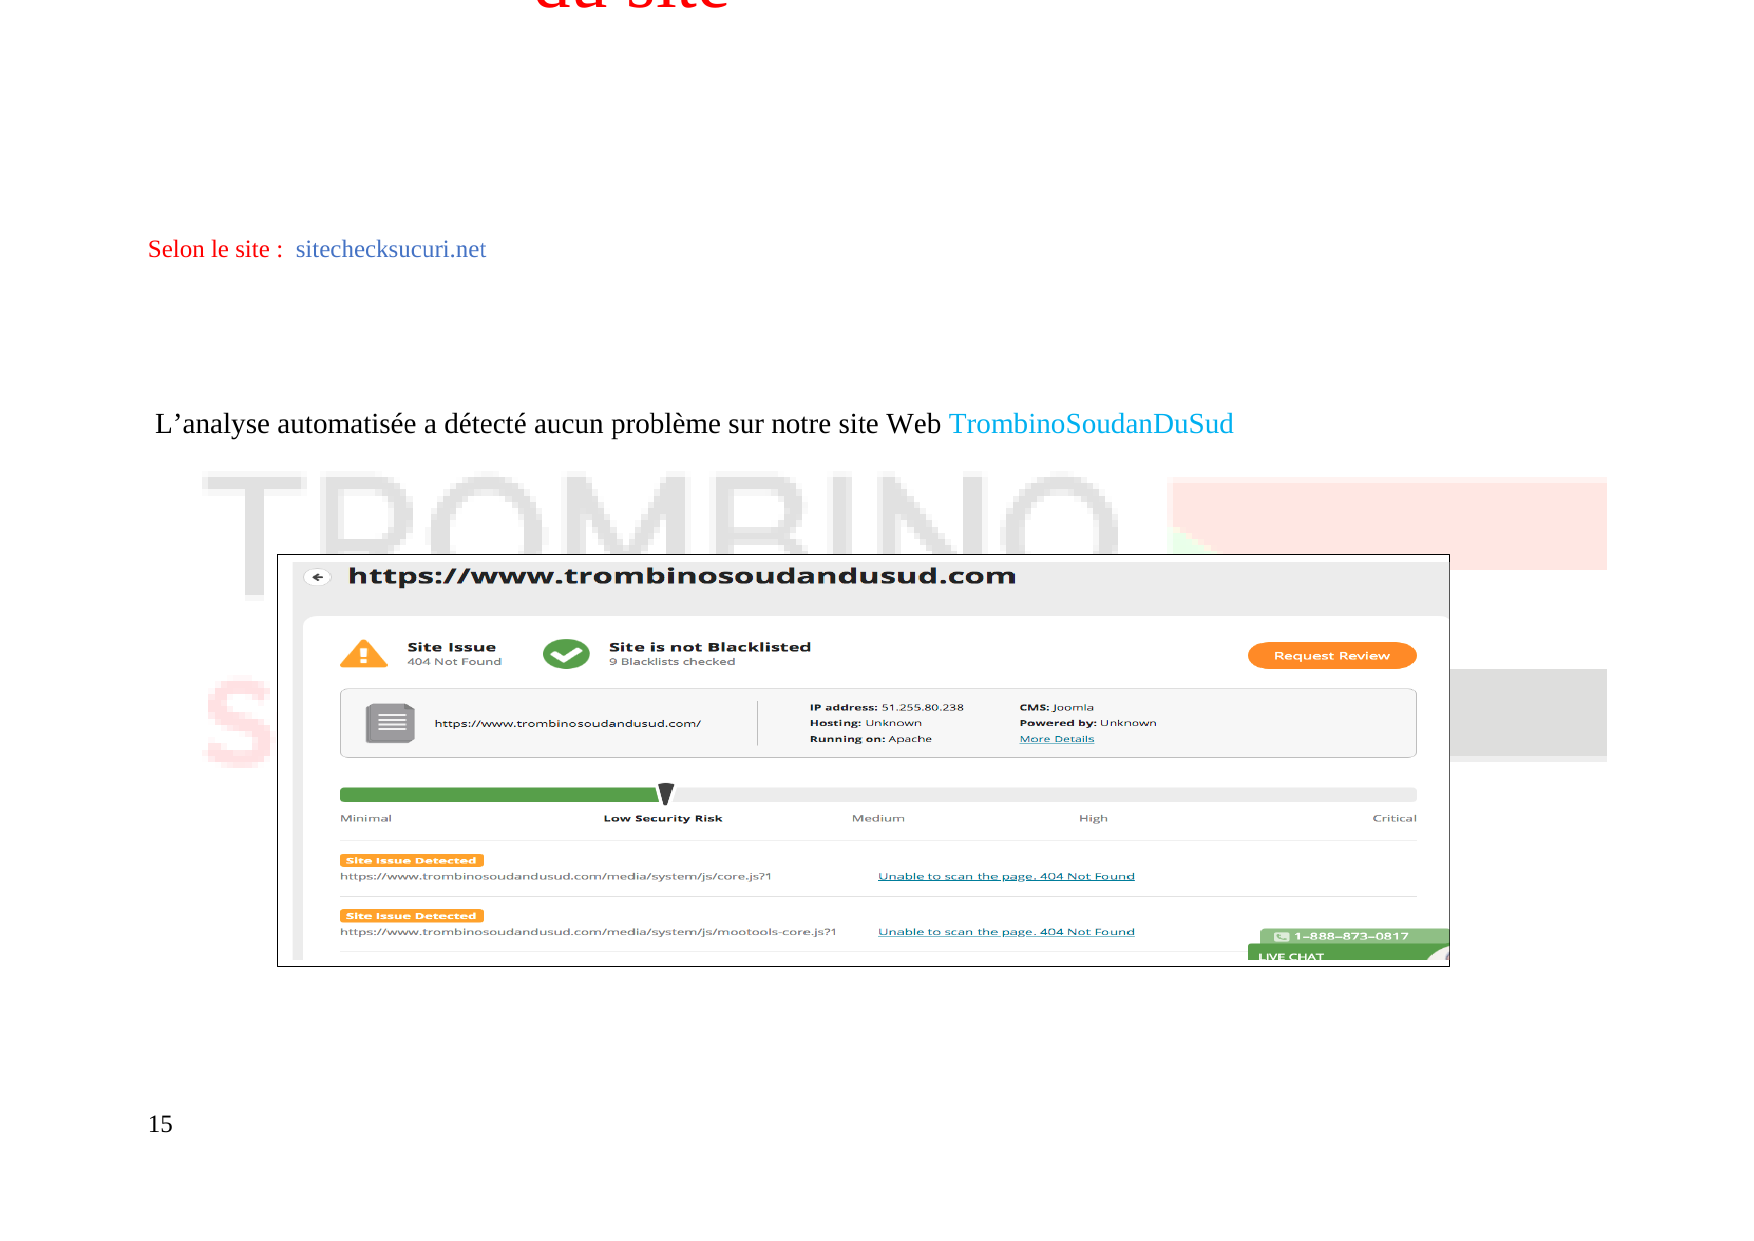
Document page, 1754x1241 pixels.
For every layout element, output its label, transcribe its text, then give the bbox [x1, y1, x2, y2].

text Selon le site : sitechecksucuri.net [148, 234, 1606, 263]
picture [292, 562, 1450, 960]
text L’analyse automatisée a détecté aucun problème sur notre site Web TrombinoSoudanDuSud [148, 406, 1606, 440]
